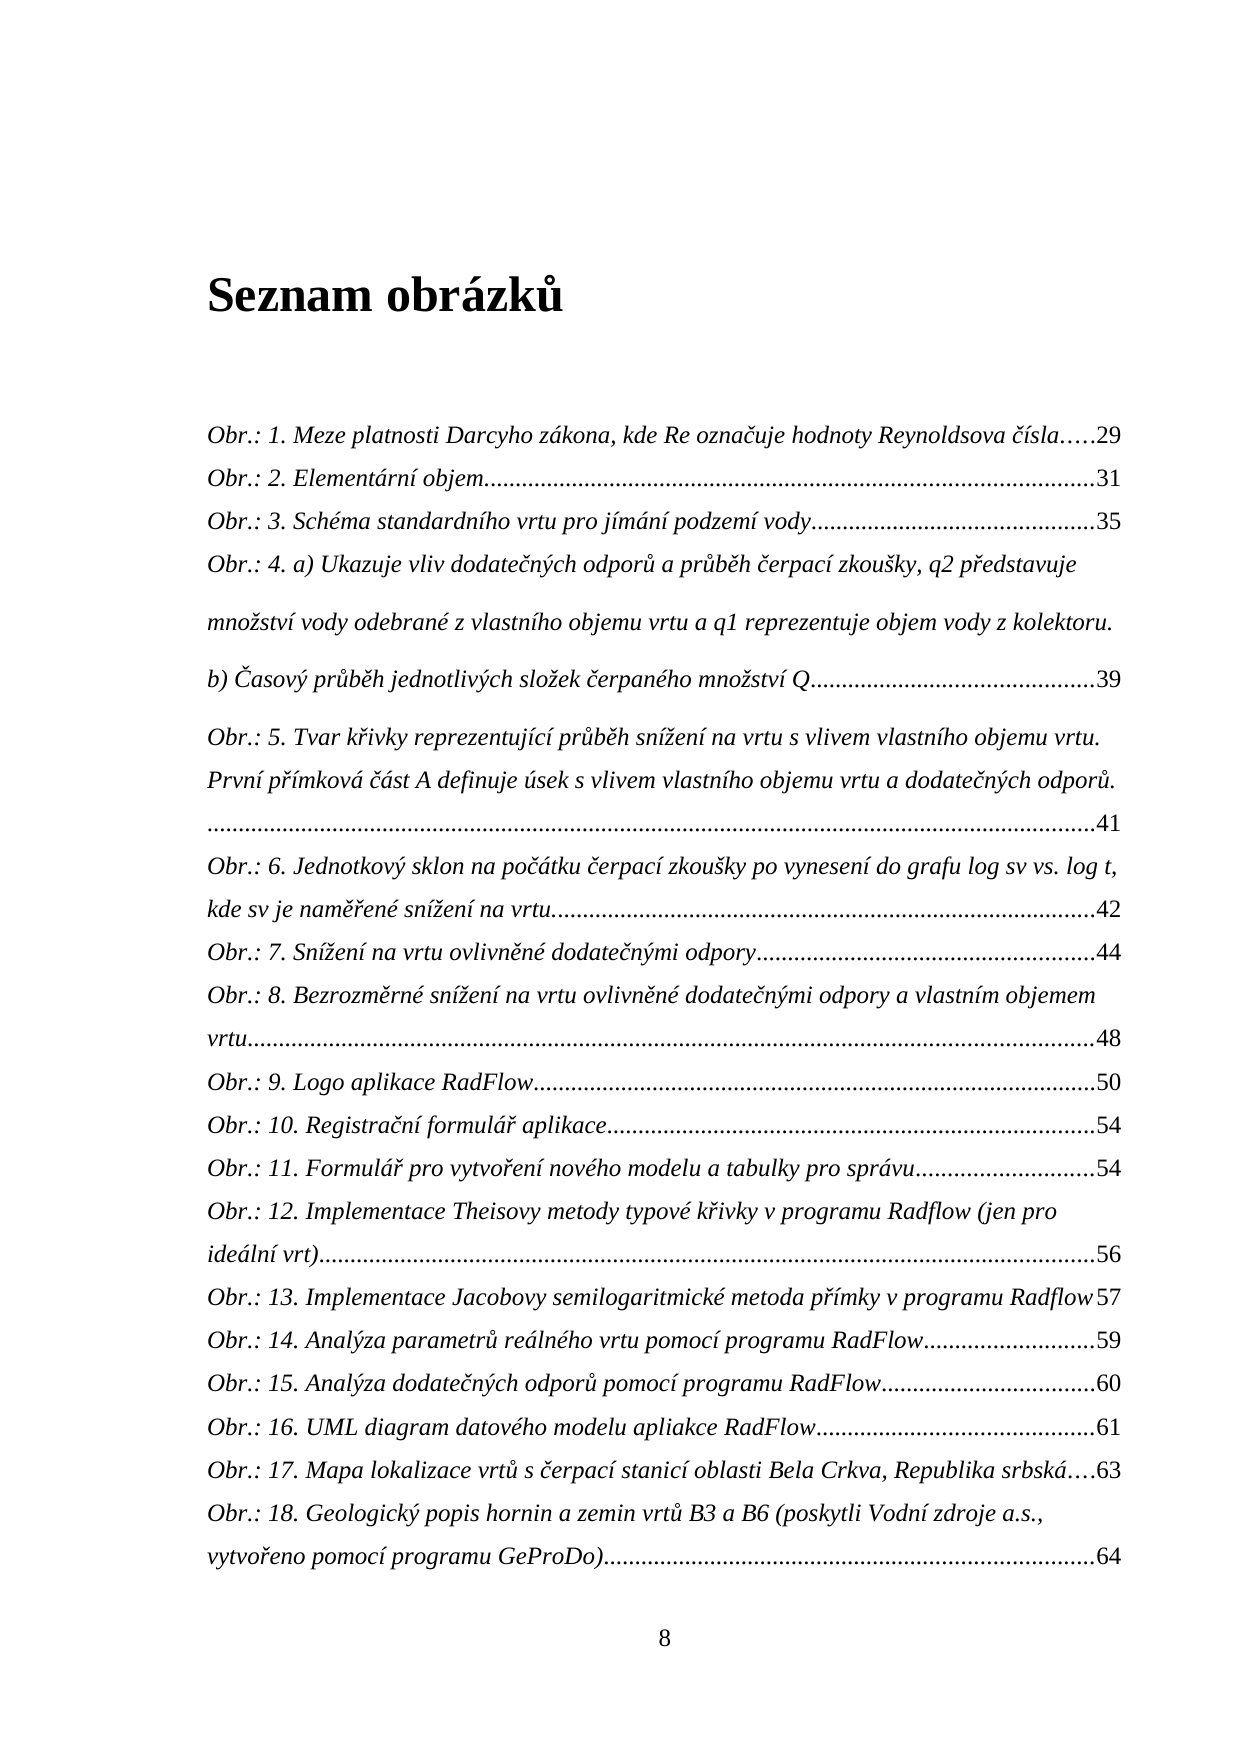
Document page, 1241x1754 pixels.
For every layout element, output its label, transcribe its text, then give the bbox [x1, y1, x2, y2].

text Obr.: 1. Meze platnosti Darcyho zákona, kde Re označuje hodnoty Reynoldsova čísla 29 [207, 420, 1122, 448]
subtitle Seznam obrázků [207, 265, 1122, 322]
text Obr.: 7. Snížení na vrtu ovlivněné dodatečnými odpory 44 [207, 937, 1122, 966]
text Obr.: 14. Analýza parametrů reálného vrtu pomocí programu RadFlow 59 [207, 1325, 1122, 1354]
text Obr.: 11. Formulář pro vytvoření nového modelu a tabulky pro správu 54 [207, 1153, 1122, 1182]
text Obr.: 9. Logo aplikace RadFlow 50 [207, 1067, 1122, 1095]
text Obr.: 18. Geologický popis hornin a zemin vrtů B3 a B6 (poskytli Vodní zdroje a.s., vytvořeno pomocí programu GeProDo) 64 [207, 1498, 1122, 1570]
text Obr.: 10. Registrační formulář aplikace 54 [207, 1110, 1122, 1138]
text Obr.: 12. Implementace Theisovy metody typové křivky v programu Radflow (jen pro ideální vrt) 56 [207, 1196, 1122, 1268]
text Obr.: 15. Analýza dodatečných odporů pomocí programu RadFlow 60 [207, 1368, 1122, 1397]
text Obr.: 2. Elementární objem. 31 [207, 463, 1122, 492]
text Obr.: 8. Bezrozměrné snížení na vrtu ovlivněné dodatečnými odpory a vlastním objemem vrtu 48 [207, 980, 1122, 1052]
text Obr.: 5. Tvar křivky reprezentující průběh snížení na vrtu s vlivem vlastního objemu vrtu. První přímková část A definuje úsek s vlivem vlastního objemu vrtu a dodatečných odporů. 41 [207, 722, 1122, 837]
text Obr.: 4. a) Ukazuje vliv dodatečných odporů a průběh čerpací zkoušky, q2 představuje množství vody odebrané z vlastního objemu vrtu a q1 reprezentuje objem vody z kolektoru. b) Časový průběh jednotlivých složek čerpaného množství Q 39 [207, 549, 1122, 693]
text Obr.: 13. Implementace Jacobovy semilogaritmické metoda přímky v programu Radflow 57 [207, 1282, 1122, 1311]
text Obr.: 17. Mapa lokalizace vrtů s čerpací stanicí oblasti Bela Crkva, Republika srbská 63 [207, 1455, 1122, 1483]
text Obr.: 3. Schéma standardního vrtu pro jímání podzemí vody 35 [207, 506, 1122, 535]
text Obr.: 6. Jednotkový sklon na počátku čerpací zkoušky po vynesení do grafu log sv vs. log t, kde sv je naměřené snížení na vrtu. 42 [207, 851, 1122, 923]
text Obr.: 16. UML diagram datového modelu apliakce RadFlow 61 [207, 1412, 1122, 1440]
